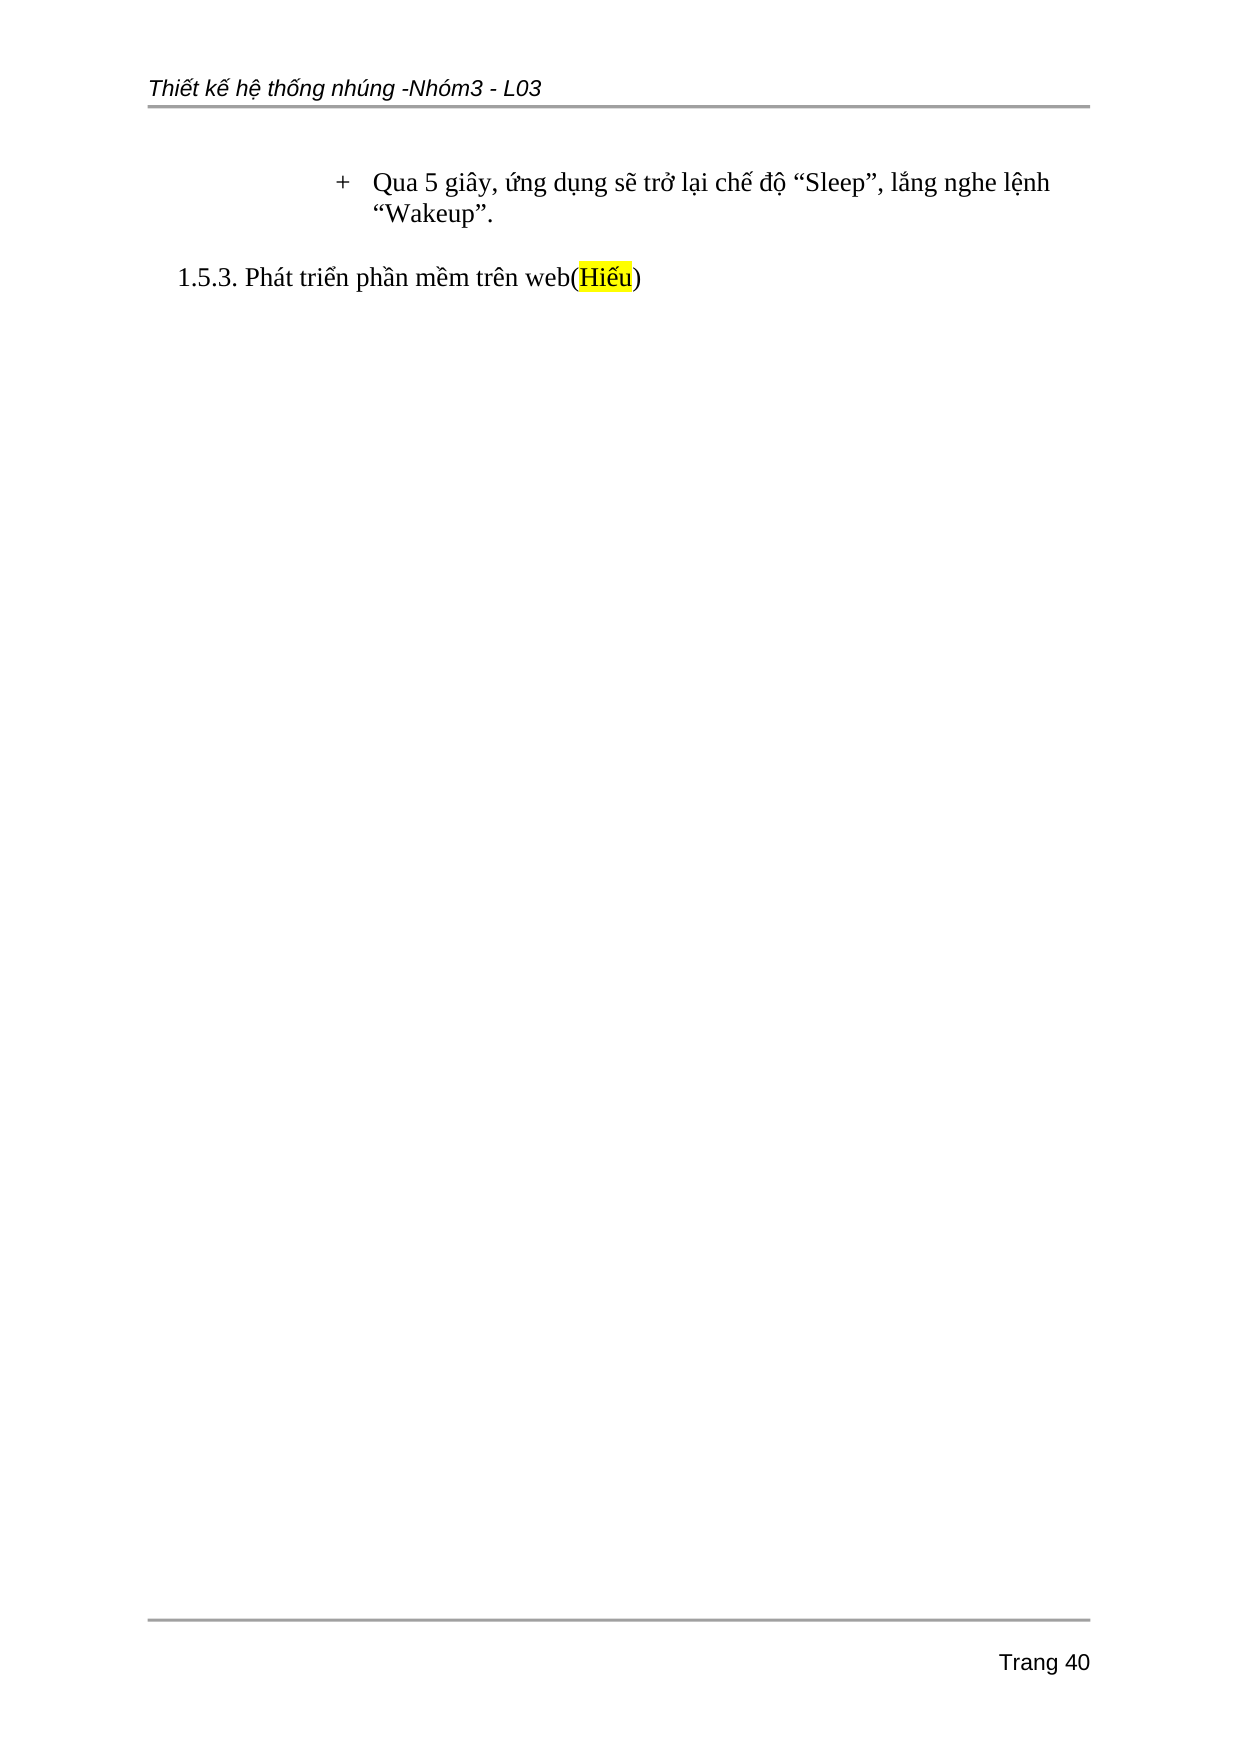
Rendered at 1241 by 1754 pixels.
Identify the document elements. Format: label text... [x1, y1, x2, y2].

list Qua 5 giây, ứng dụng sẽ trở lại chế độ “Sleep”, lắng nghe lệnh “Wakeup”. [335, 166, 1090, 228]
subtitle 1.5.3. Phát triển phần mềm trên web(Hiếu) [632, 261, 1090, 292]
subtitle 1.5.3. Phát triển phần mềm trên web(Hiếu) [177, 261, 579, 292]
